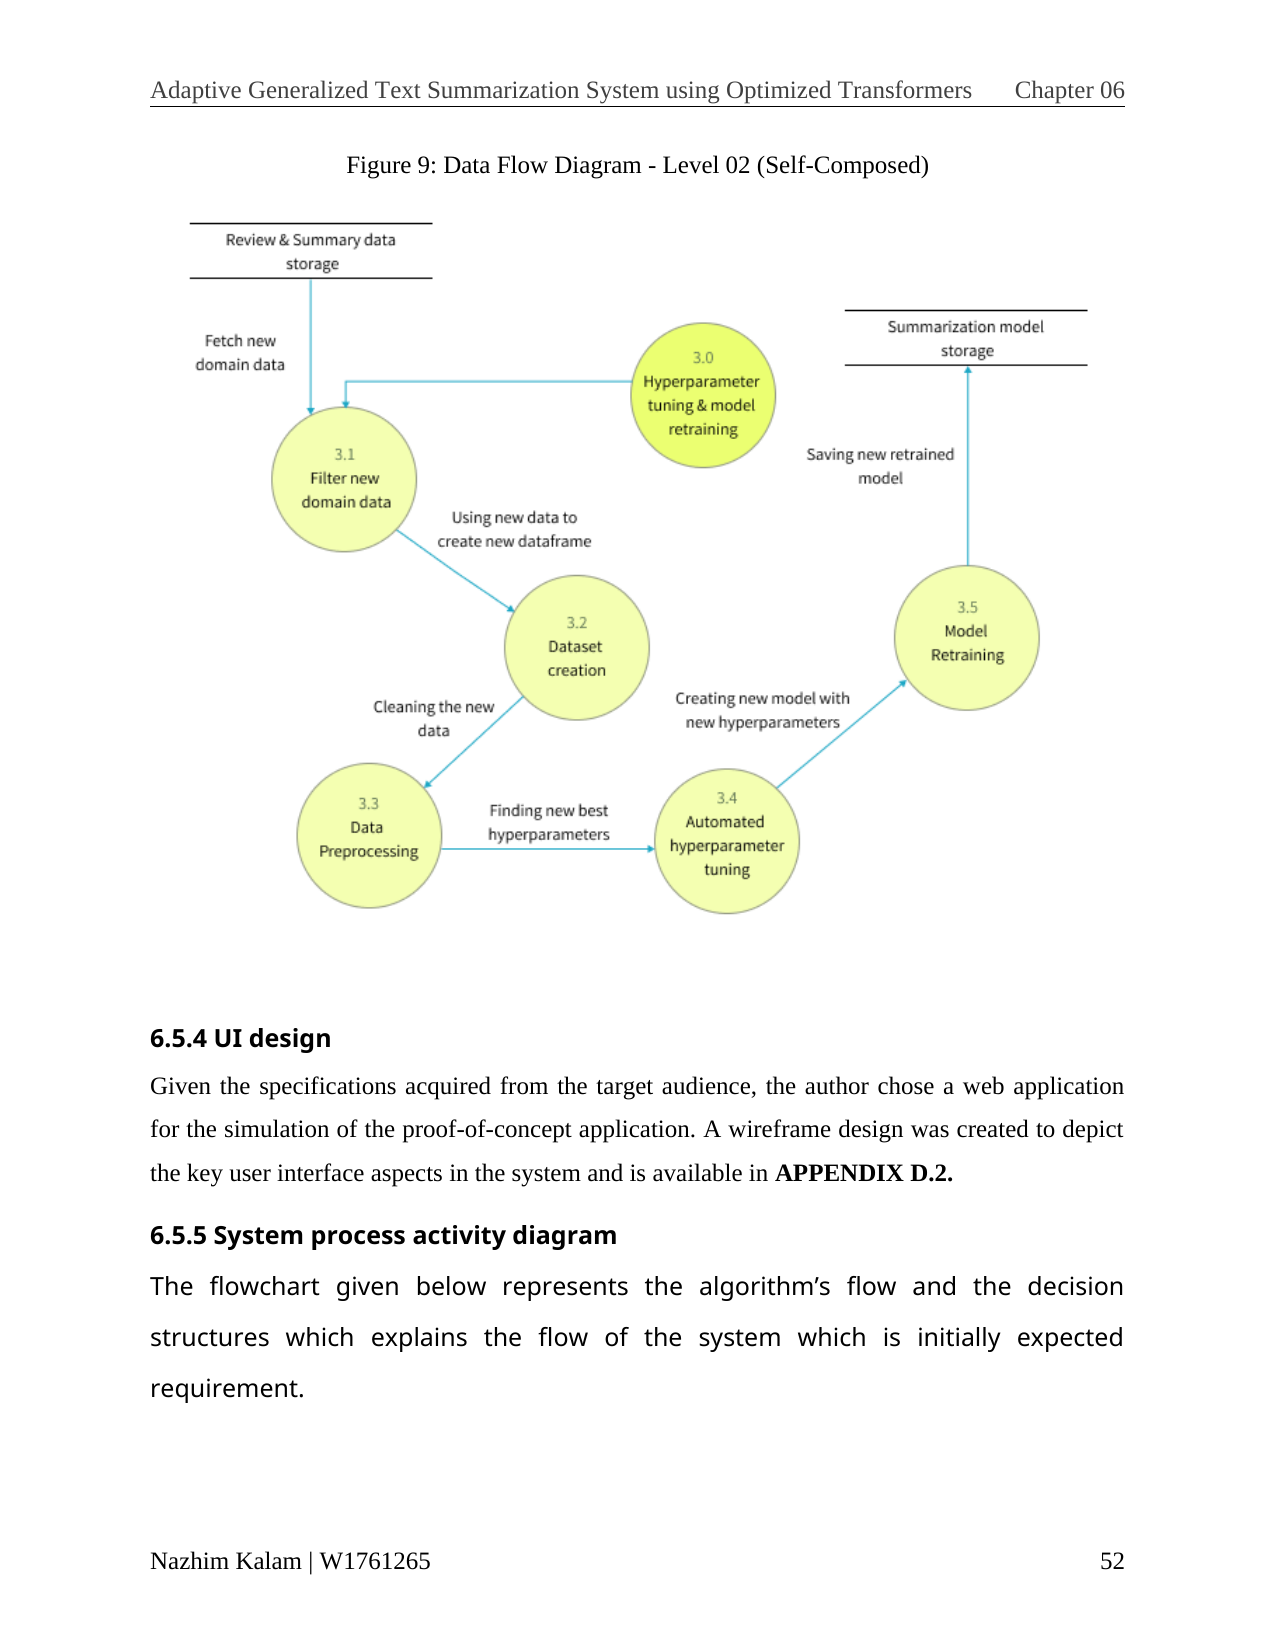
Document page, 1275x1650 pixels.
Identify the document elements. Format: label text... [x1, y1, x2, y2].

text Given the specifications acquired from the target audience, the author chose a web application for the simulation of the proof-of-concept application. A wireframe design was created to depict the key user interface aspects in the system and is available in APPENDIX D.2. [150, 1071, 1125, 1186]
text The flowchart given below represents the algorithm’s flow and the decision structures which explains the flow of the system which is initially expected requirement. [150, 1268, 1125, 1405]
subtitle 6.5.4 UI design [150, 1020, 1125, 1054]
picture [162, 195, 1113, 927]
subtitle 6.5.5 System process activity diagram [150, 1217, 1125, 1252]
